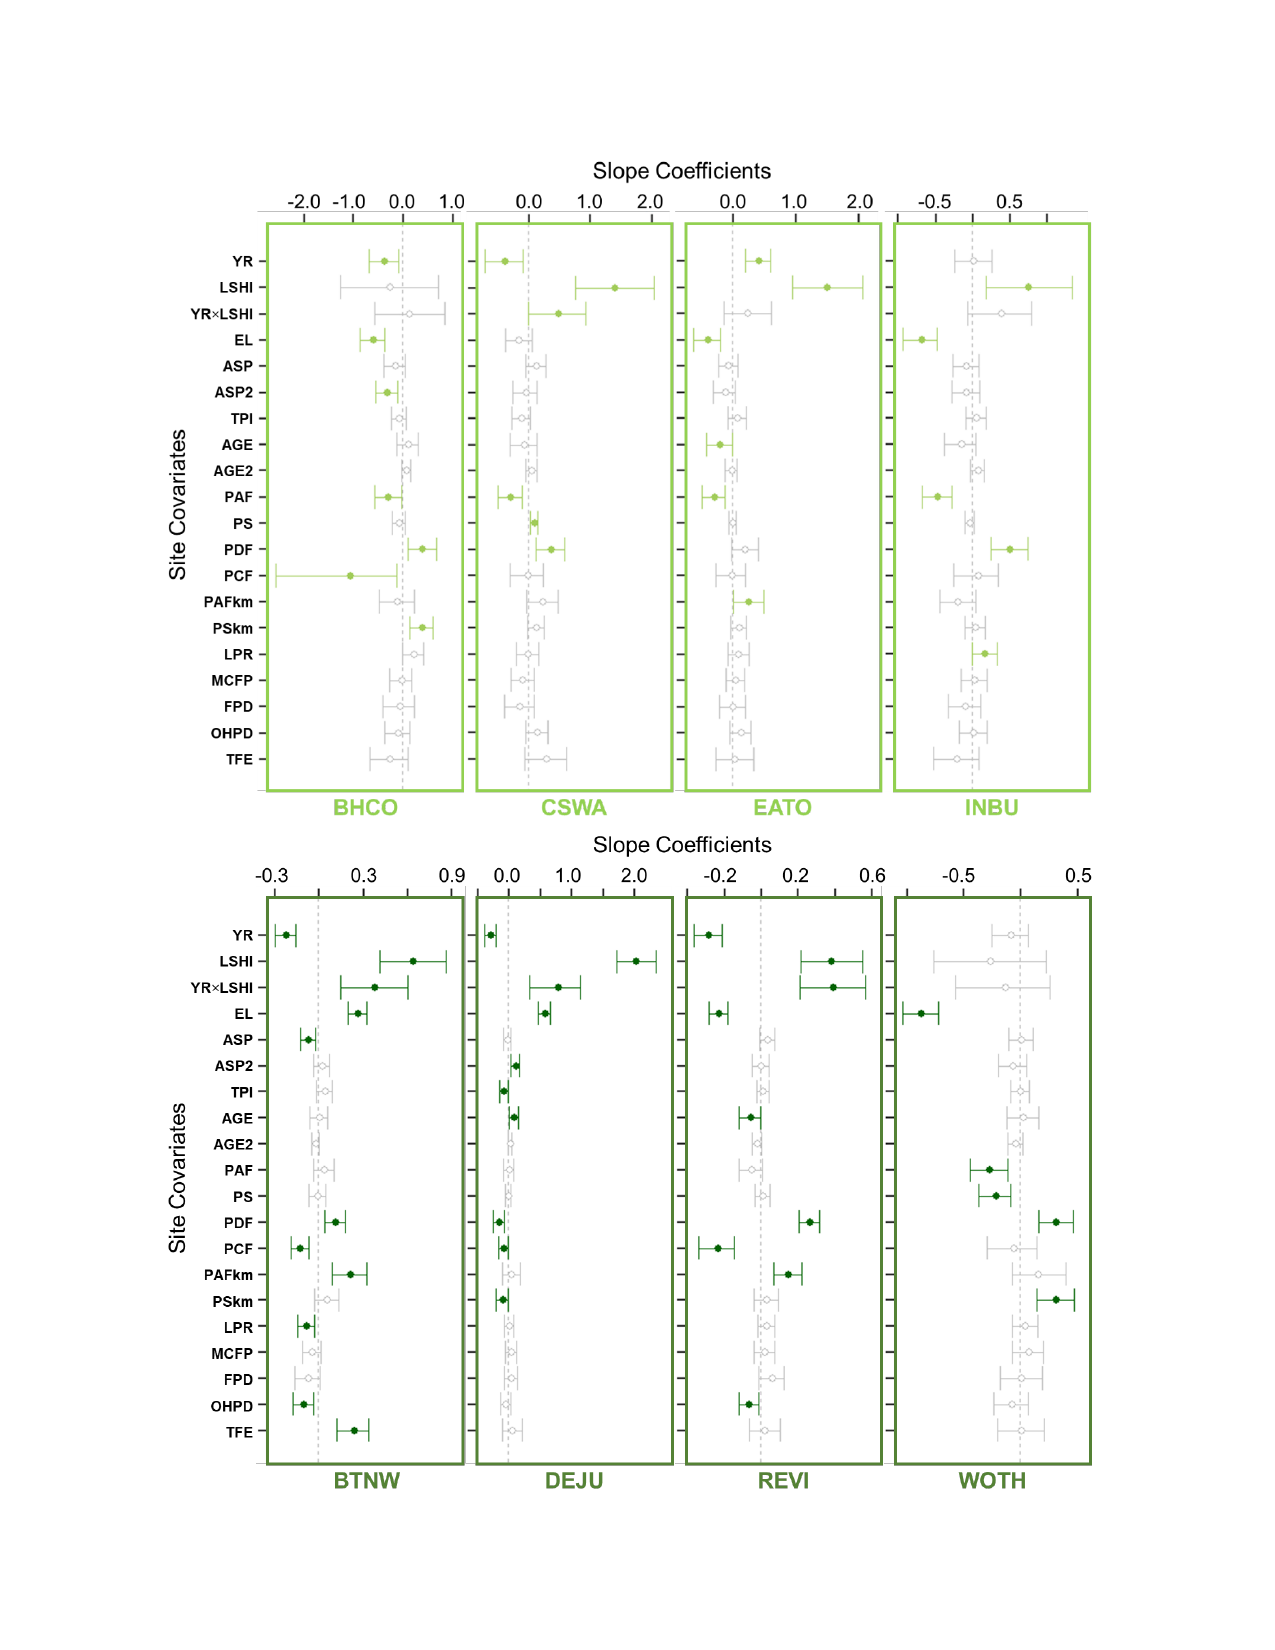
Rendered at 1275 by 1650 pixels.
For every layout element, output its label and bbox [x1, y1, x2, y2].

picture [150, 150, 1109, 819]
picture [150, 823, 1110, 1491]
